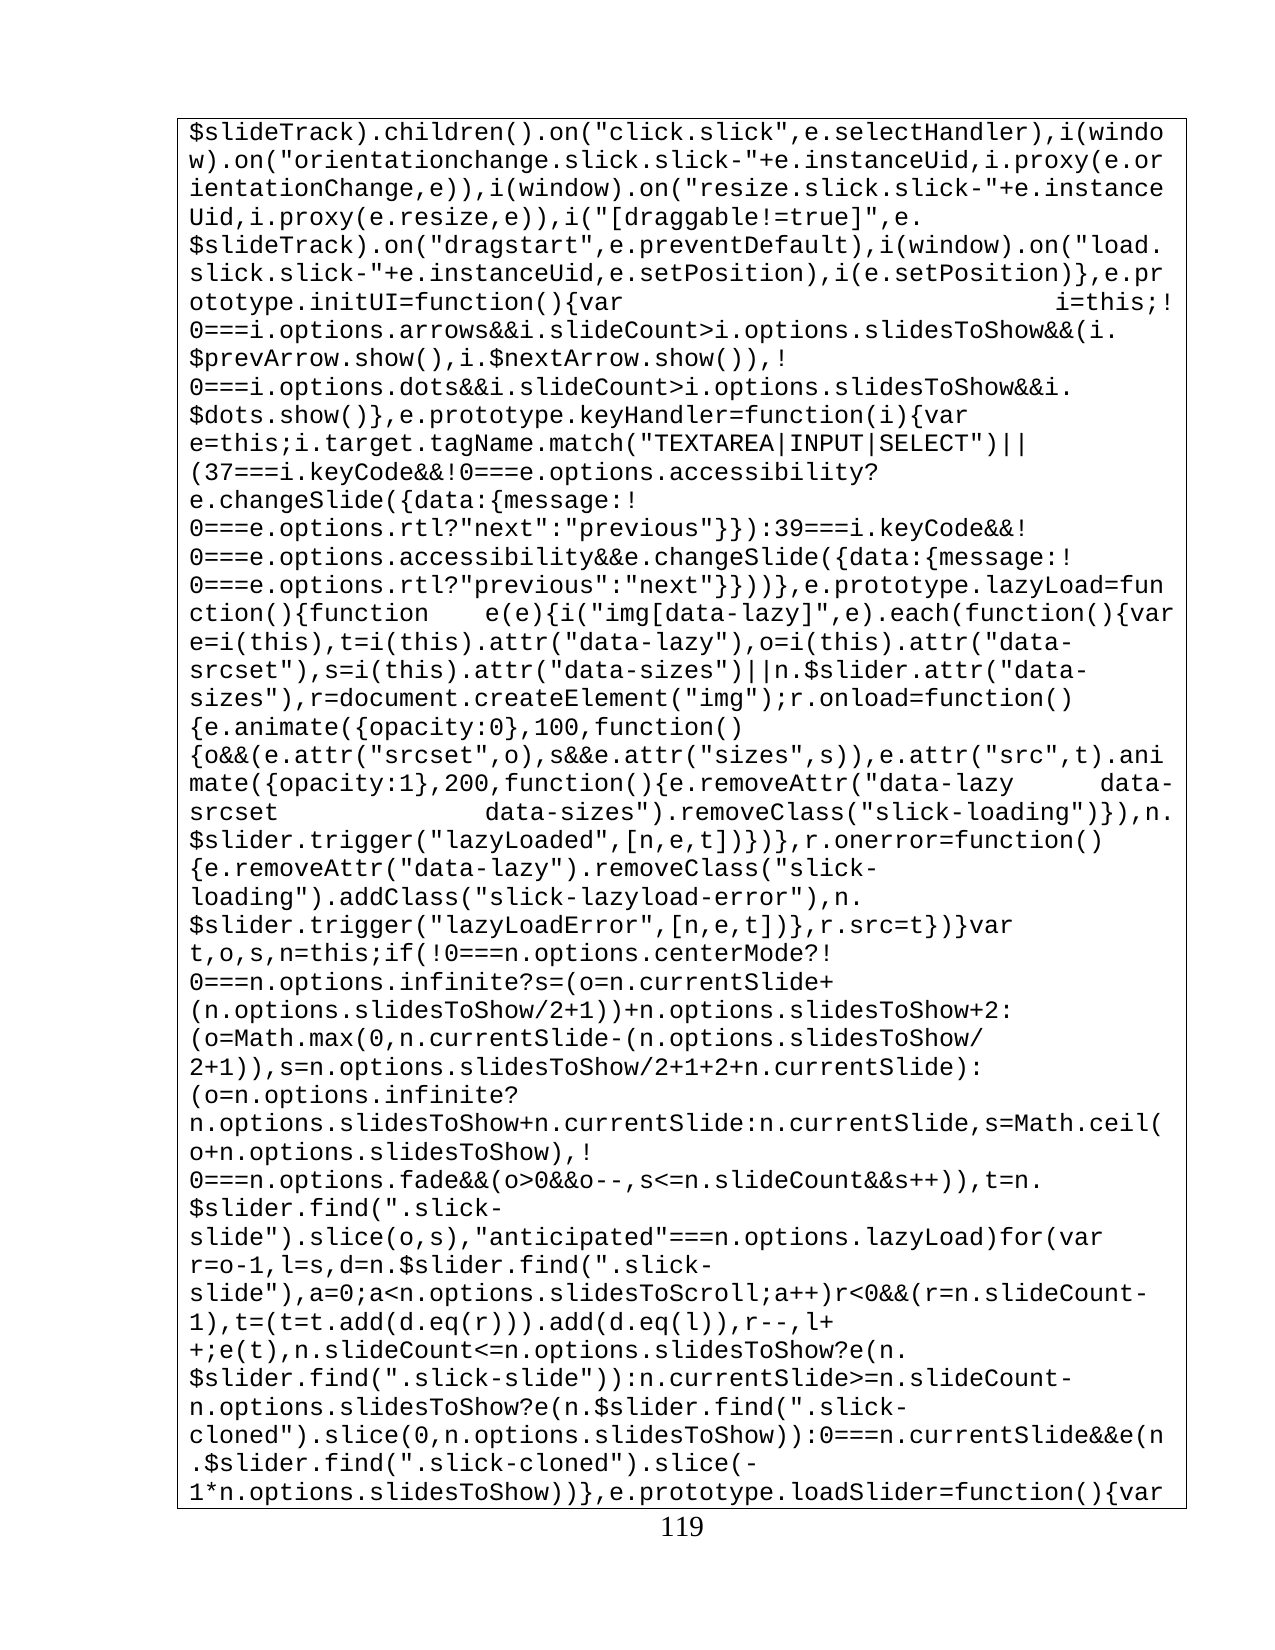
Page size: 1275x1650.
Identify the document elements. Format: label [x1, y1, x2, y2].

table_header [178, 119, 1186, 1507]
